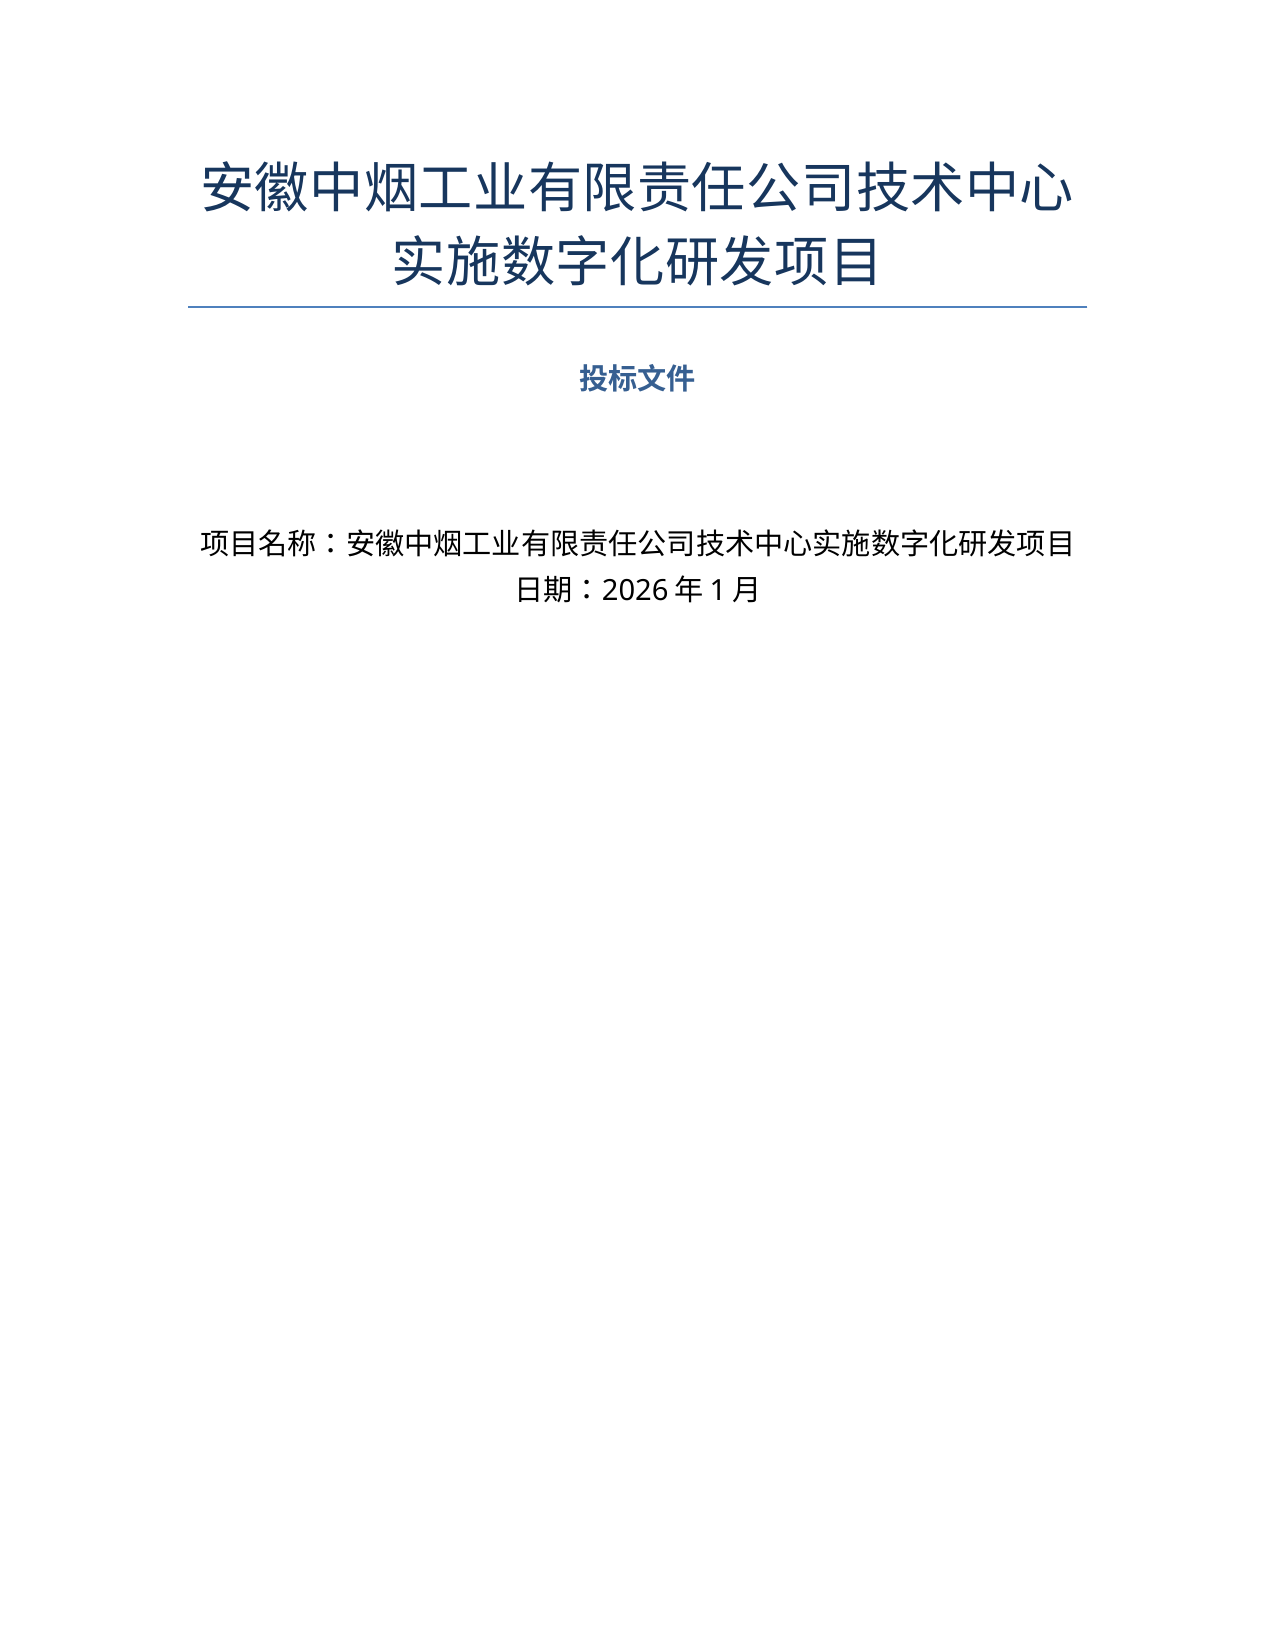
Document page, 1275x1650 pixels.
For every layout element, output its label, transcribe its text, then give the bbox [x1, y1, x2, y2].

text 项目名称：安徽中烟工业有限责任公司技术中心实施数字化研发项目 日期：2026年1月 [187, 523, 1087, 648]
title 安徽中烟工业有限责任公司技术中心 实施数字化研发项目 [187, 150, 1087, 308]
subtitle 投标文件 [187, 358, 1087, 398]
